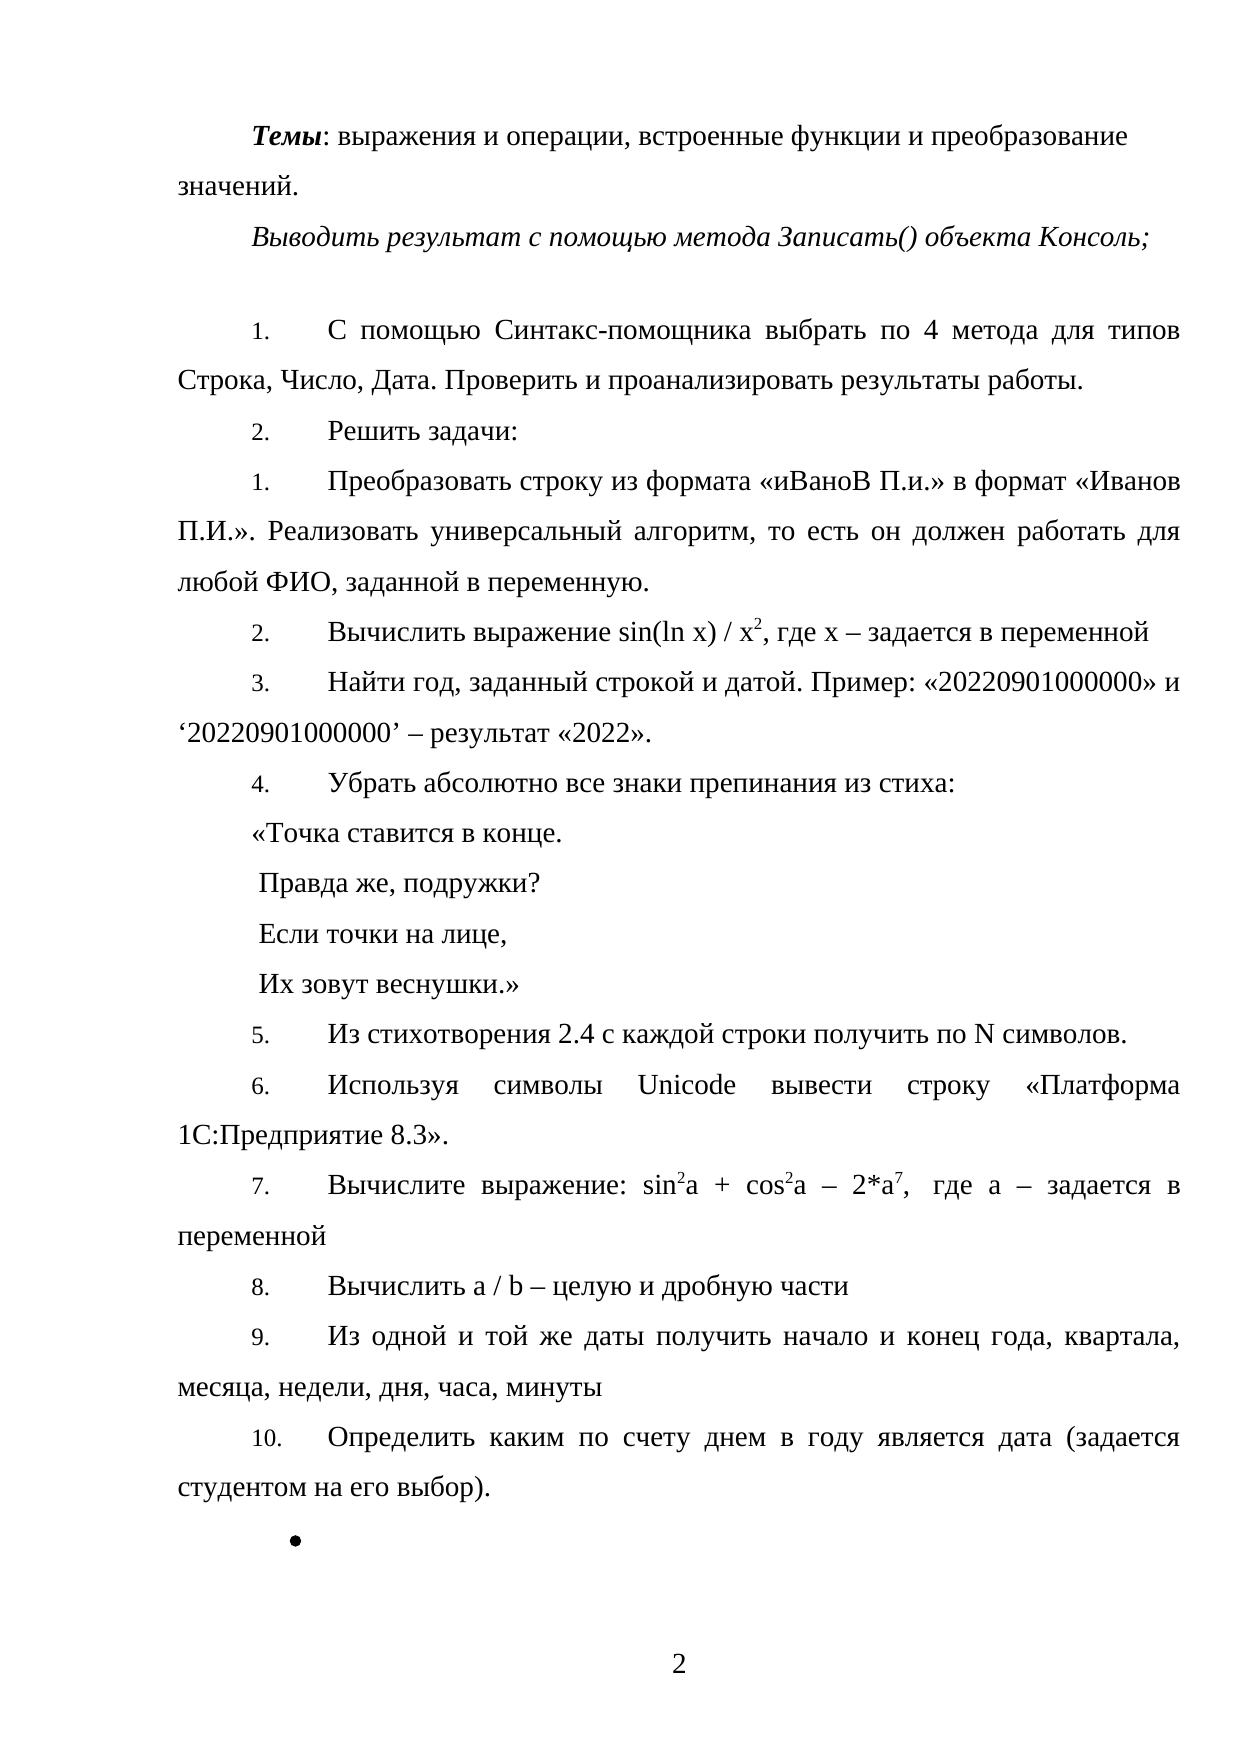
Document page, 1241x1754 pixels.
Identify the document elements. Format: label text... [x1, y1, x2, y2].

list Вычислить выражение sin(ln x) / х2, где х – задается в переменной [177, 614, 1181, 648]
list Вычислить a / b – целую и дробную части [177, 1268, 1181, 1302]
text «Точка ставится в конце. Правда же, подружки? Если точки на лице, Их зовут веснушки.» [251, 815, 1181, 1000]
list Из одной и той же даты получить начало и конец года, квартала, месяца, недели, дня, часа, минуты [177, 1318, 1181, 1402]
list С помощью Синтакс-помощника выбрать по 4 метода для типов Строка, Число, Дата. Проверить и проанализировать результаты работы. [177, 312, 1181, 396]
list Убрать абсолютно все знаки препинания из стиха: [177, 765, 1181, 798]
list Найти год, заданный строкой и датой. Пример: «20220901000000» и ‘20220901000000’ – результат «2022». [177, 664, 1181, 748]
list Используя символы Unicode вывести строку «Платформа 1С:Предприятие 8.3». [177, 1067, 1181, 1151]
list Из стихотворения 2.4 с каждой строки получить по N символов. [177, 1017, 1181, 1050]
list Решить задачи: [177, 413, 1181, 446]
text Темы: выражения и операции, встроенные функции и преобразование значений. [177, 118, 1181, 202]
list Определить каким по счету днем в году является дата (задается студентом на его выбор). [177, 1419, 1181, 1503]
text Выводить результат с помощью метода Записать() объекта Консоль; [177, 219, 1181, 252]
list Преобразовать строку из формата «иВаноВ П.и.» в формат «Иванов П.И.». Реализовать универсальный алгоритм, то есть он должен работать для любой ФИО, заданной в переменную. [177, 463, 1181, 597]
list Вычислите выражение: sin2a + cos2a – 2*a7, где а – задается в переменной [177, 1167, 1181, 1251]
